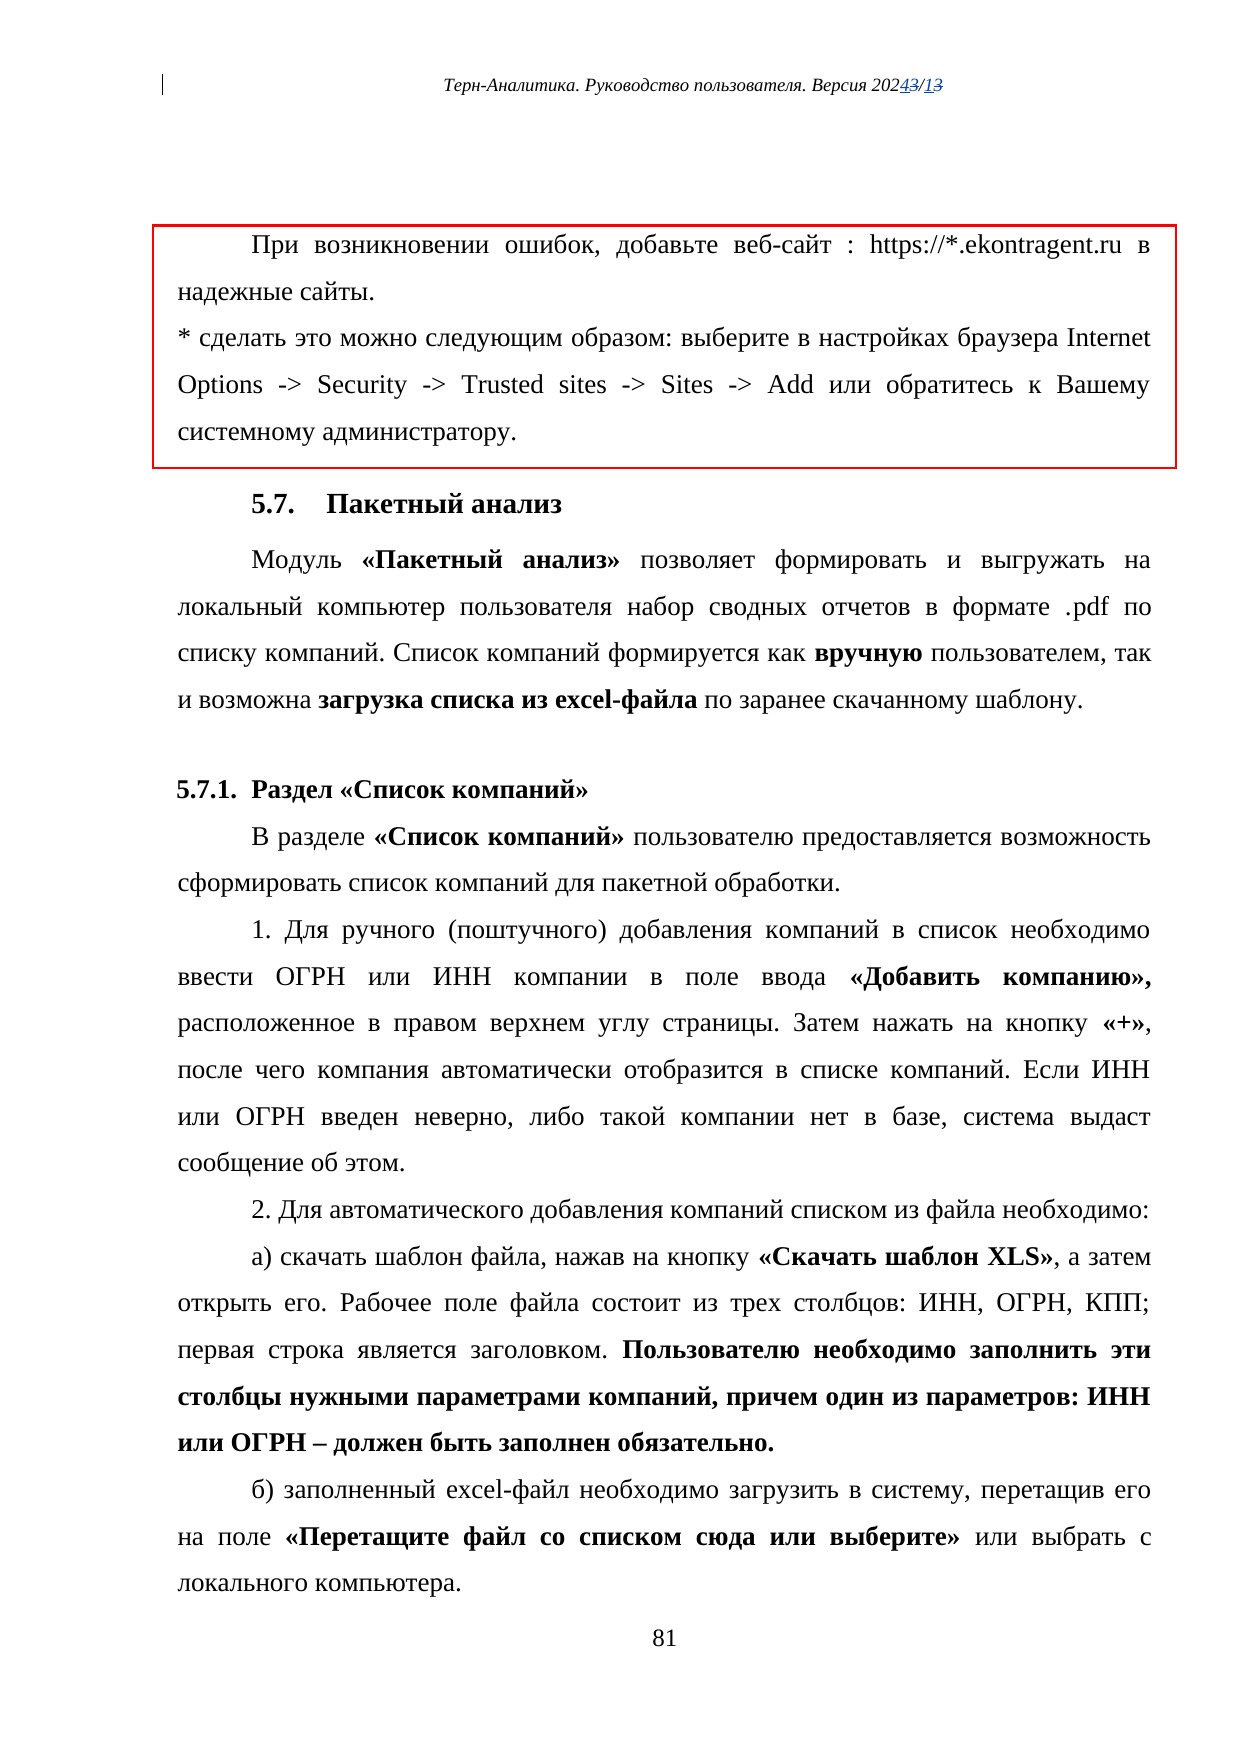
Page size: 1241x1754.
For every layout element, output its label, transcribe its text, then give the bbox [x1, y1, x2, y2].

text * cделать это можно следующим образом: выберите в настройках браузера Internet Options -> Security -> Trusted sites -> Sites -> Add или обратитесь к Вашему системному администратору. [177, 322, 1152, 446]
list б) заполненный excel-файл необходимо загрузить в систему, перетащив его на поле «Перетащите файл со списком сюда или выберите» или выбрать с локального компьютера. [177, 1473, 1152, 1597]
subtitle Пакетный анализ [251, 487, 1152, 520]
text Модуль «Пакетный анализ» позволяет формировать и выгружать на локальный компьютер пользователя набор сводных отчетов в формате .pdf по списку компаний. Список компаний формируется как вручную пользователем, так и возможна загрузка списка из excel-файла по заранее скачанному шаблону. [177, 543, 1152, 714]
list 1. Для ручного (поштучного) добавления компаний в список необходимо ввести ОГРН или ИНН компании в поле ввода «Добавить компанию», расположенное в правом верхнем углу страницы. Затем нажать на кнопку «+», после чего компания автоматически отобразится в списке компаний. Если ИНН или ОГРН введен неверно, либо такой компании нет в базе, система выдаст сообщение об этом. [177, 913, 1152, 1177]
subtitle Раздел «Список компаний» [176, 773, 1152, 804]
list а) скачать шаблон файла, нажав на кнопку «Скачать шаблон XLS», а затем открыть его. Рабочее поле файла состоит из трех столбцов: ИНН, ОГРН, КПП; первая строка является заголовком. Пользователю необходимо заполнить эти столбцы нужными параметрами компаний, причем один из параметров: ИНН или ОГРН – должен быть заполнен обязательно. [177, 1239, 1152, 1457]
list 2. Для автоматического добавления компаний списком из файла необходимо: [177, 1193, 1152, 1224]
text При возникновении ошибок, добавьте веб-сайт : https://*.ekontragent.ru в надежные сайты. [177, 228, 1152, 306]
text В разделе «Список компаний» пользователю предоставляется возможность сформировать список компаний для пакетной обработки. [177, 819, 1152, 897]
